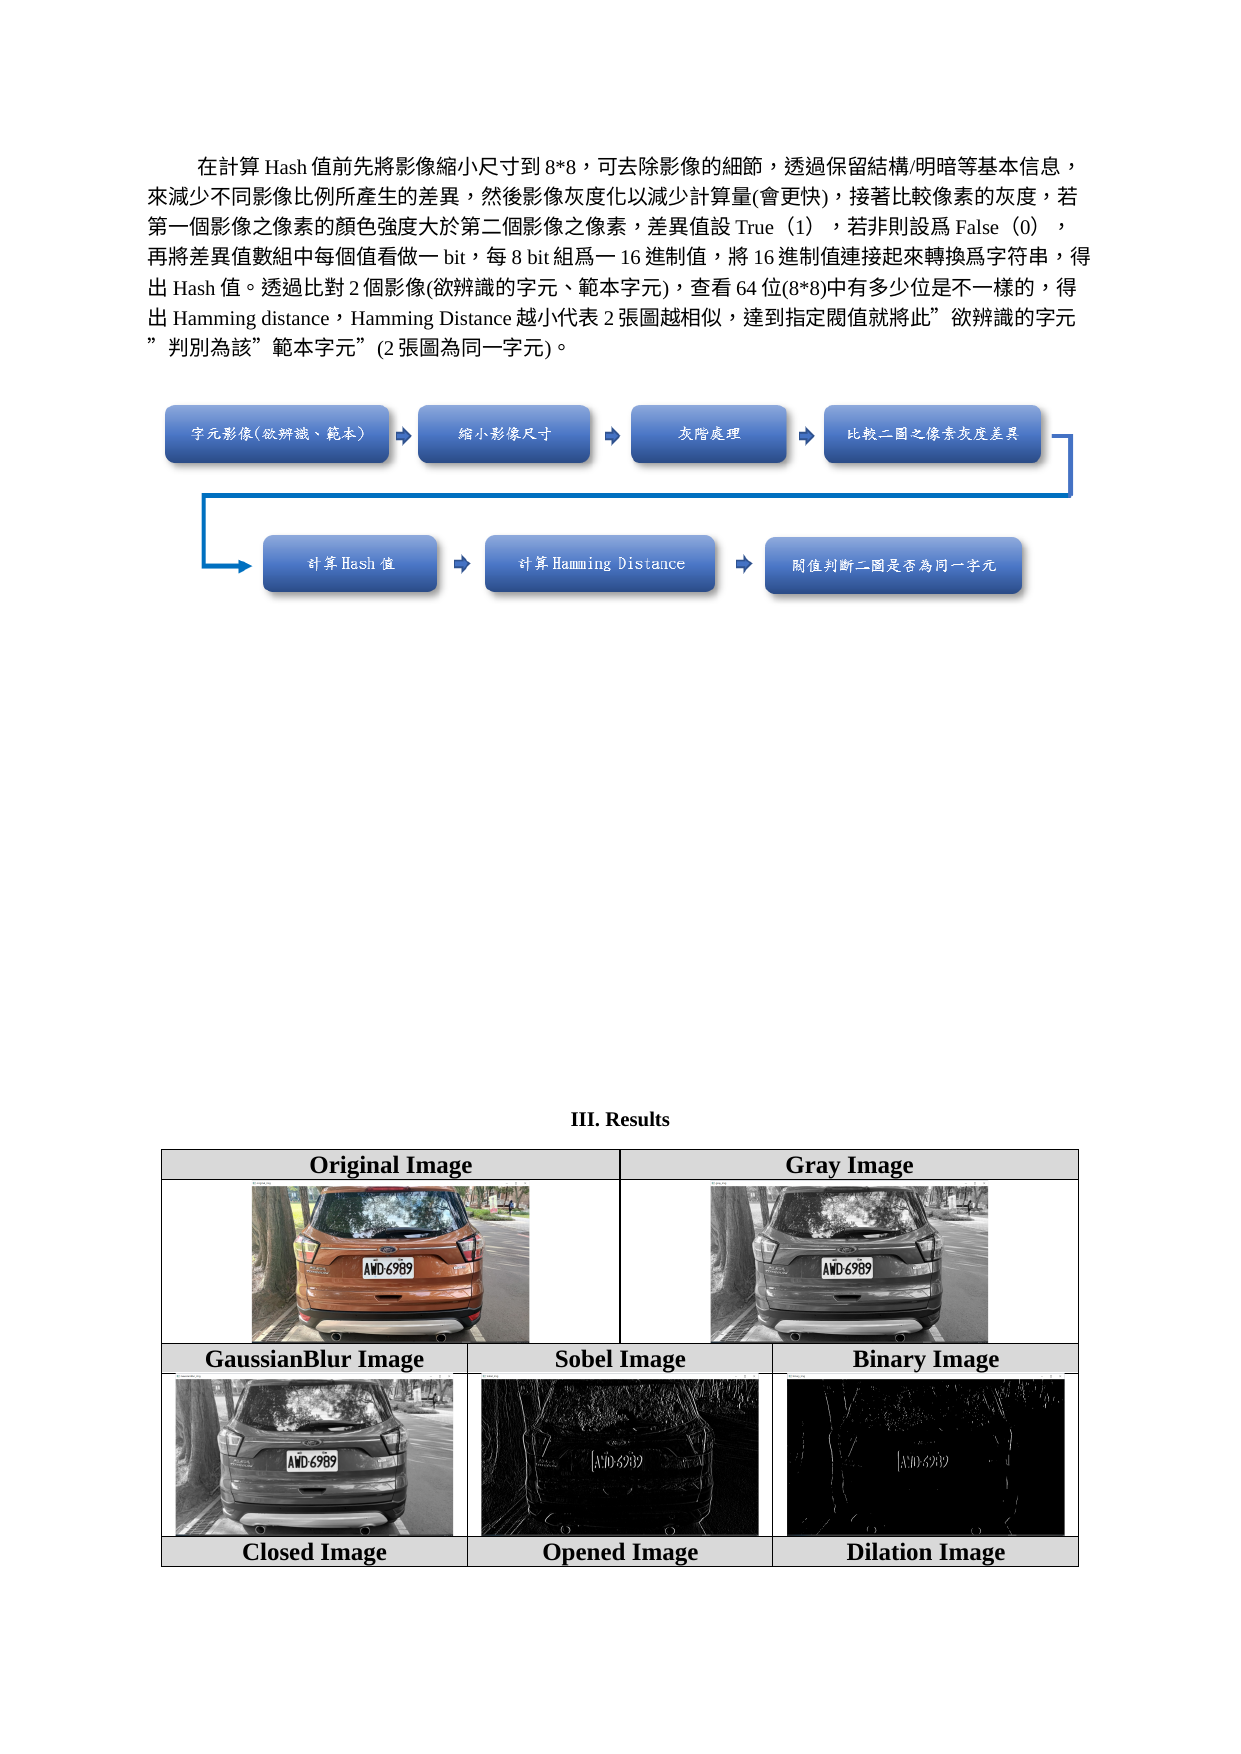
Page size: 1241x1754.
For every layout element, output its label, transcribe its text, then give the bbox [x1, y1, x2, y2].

table_header Original Image [162, 1150, 619, 1179]
table_cell Sobel Image [468, 1344, 772, 1372]
table_cell [162, 1374, 175, 1536]
picture [787, 1373, 1065, 1536]
text 在計算Hash值前先將影像縮小尺寸到8*8，可去除影像的細節，透過保留結構/明暗等基本信息，來減少不同影像比例所產生的差異，然後影像灰度化以減少計算量(會更快)，接著比較像素的灰度，若第一個影像之像素的顏色強度大於第二個影像之像素，差異值設True（1），若非則設爲False（0），再將差異值數組中每個值看做一bit，每8 bit組爲一16進制值，將16進制值連接起來轉換爲字符串，得出Hash值。透過比對2個影像(欲辨識的字元、範本字元)，查看64位(8*8)中有多少位是不一樣的，得出Hamming distance，Hamming Distance越小代表2張圖越相似，達到指定閥值就將此”欲辨識的字元”判別為該”範本字元”(2張圖為同一字元)。 [148, 150, 1092, 361]
table_cell GaussianBlur Image [162, 1344, 467, 1372]
table_header Gray Image [621, 1150, 1078, 1179]
table_cell [468, 1374, 481, 1536]
table_cell Binary Image [773, 1344, 1078, 1372]
table_cell Opened Image [468, 1537, 772, 1566]
table_cell [989, 1180, 1078, 1343]
picture [710, 1180, 989, 1343]
table_cell [530, 1180, 619, 1343]
table_cell Closed Image [162, 1537, 467, 1566]
table_cell [1065, 1374, 1078, 1536]
table_cell [621, 1180, 710, 1343]
picture [175, 1373, 454, 1536]
table_cell [454, 1374, 467, 1536]
table_cell [773, 1374, 787, 1536]
table_cell Dilation Image [773, 1537, 1078, 1566]
text III. Results [148, 1107, 1092, 1131]
table_cell [162, 1180, 251, 1343]
picture [251, 1180, 530, 1343]
table_cell [759, 1374, 772, 1536]
picture [481, 1373, 759, 1536]
picture [147, 380, 1093, 617]
